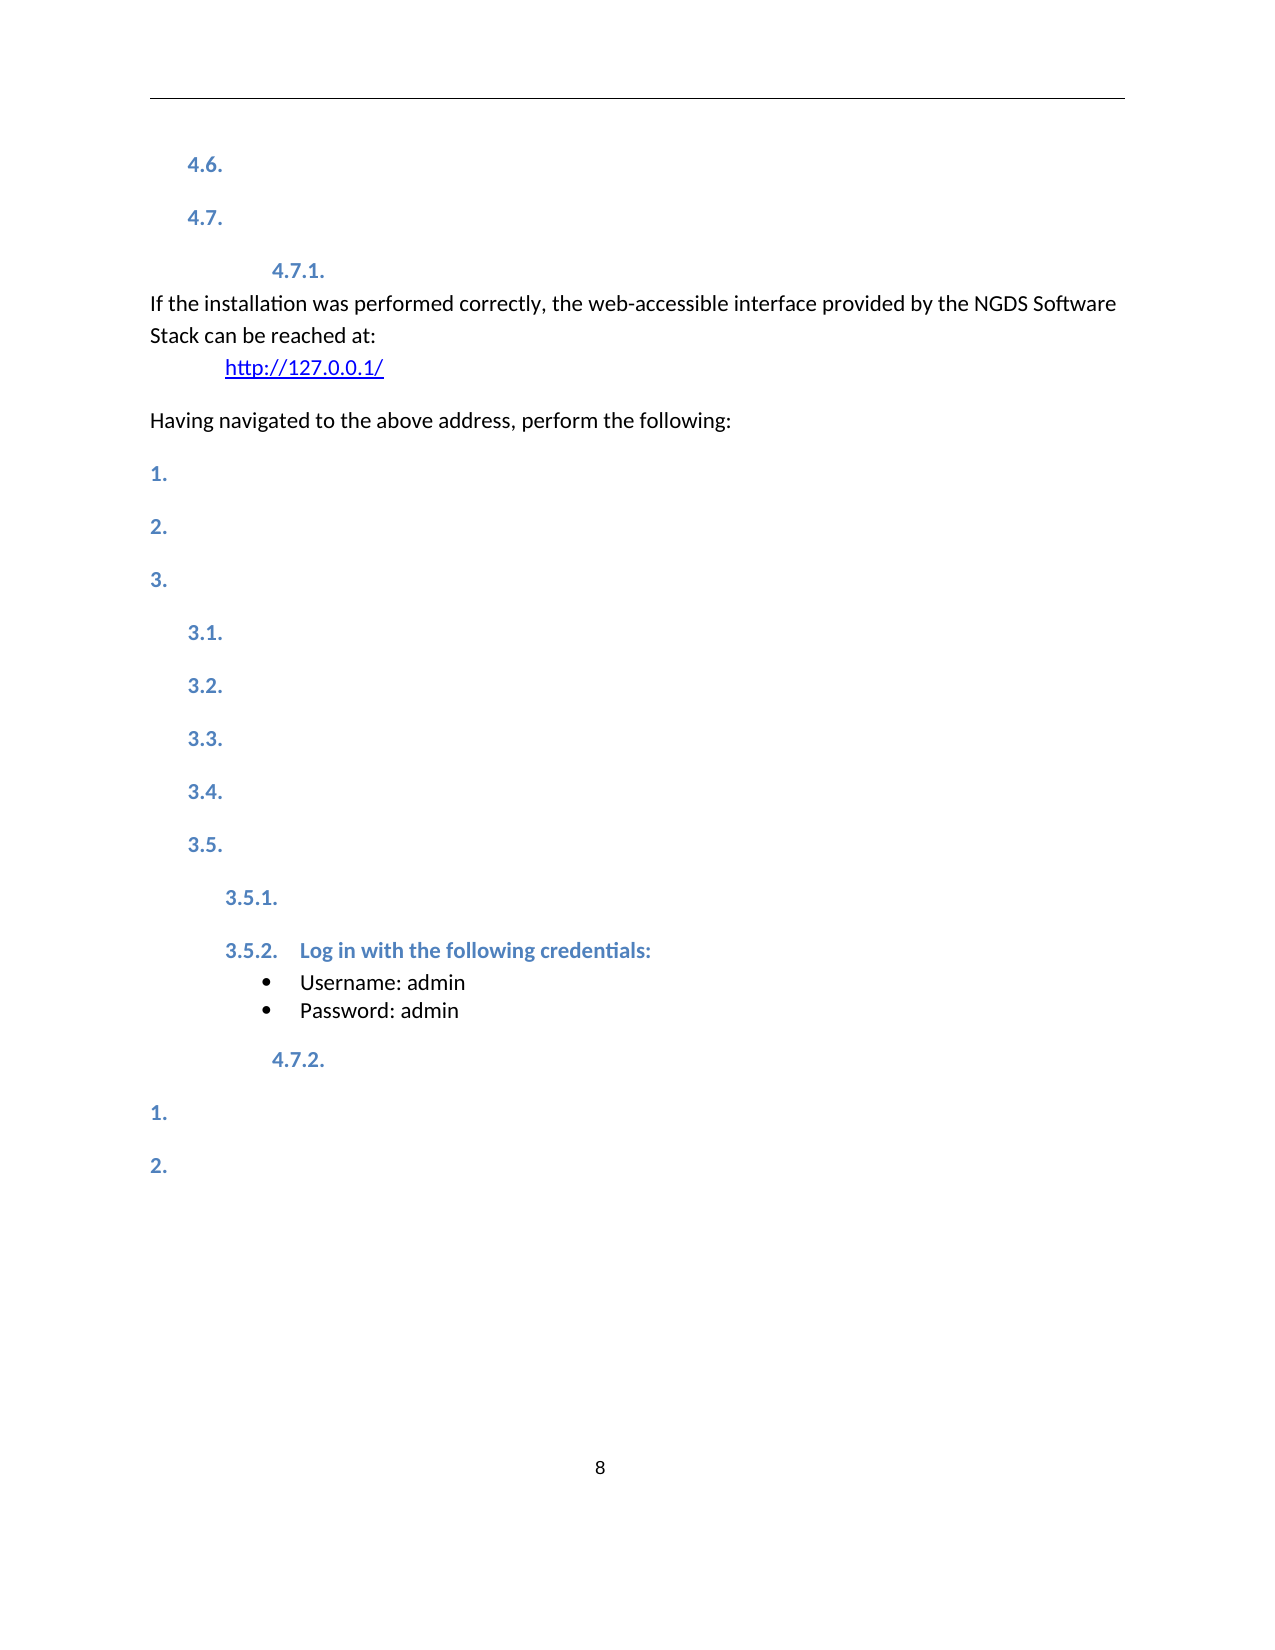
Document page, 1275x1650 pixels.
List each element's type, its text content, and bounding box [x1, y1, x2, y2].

subtitle Log in with the following credentials: [225, 936, 1125, 964]
list Username: admin [262, 968, 1125, 997]
list Password: admin [262, 997, 1125, 1024]
text http://127.0.0.1/ [150, 353, 1125, 381]
text Having navigated to the above address, perform the following: [150, 406, 1125, 434]
text If the installation was performed correctly, the web-accessible interface provided by the NGDS Software Stack can be reached at: [150, 289, 1125, 349]
